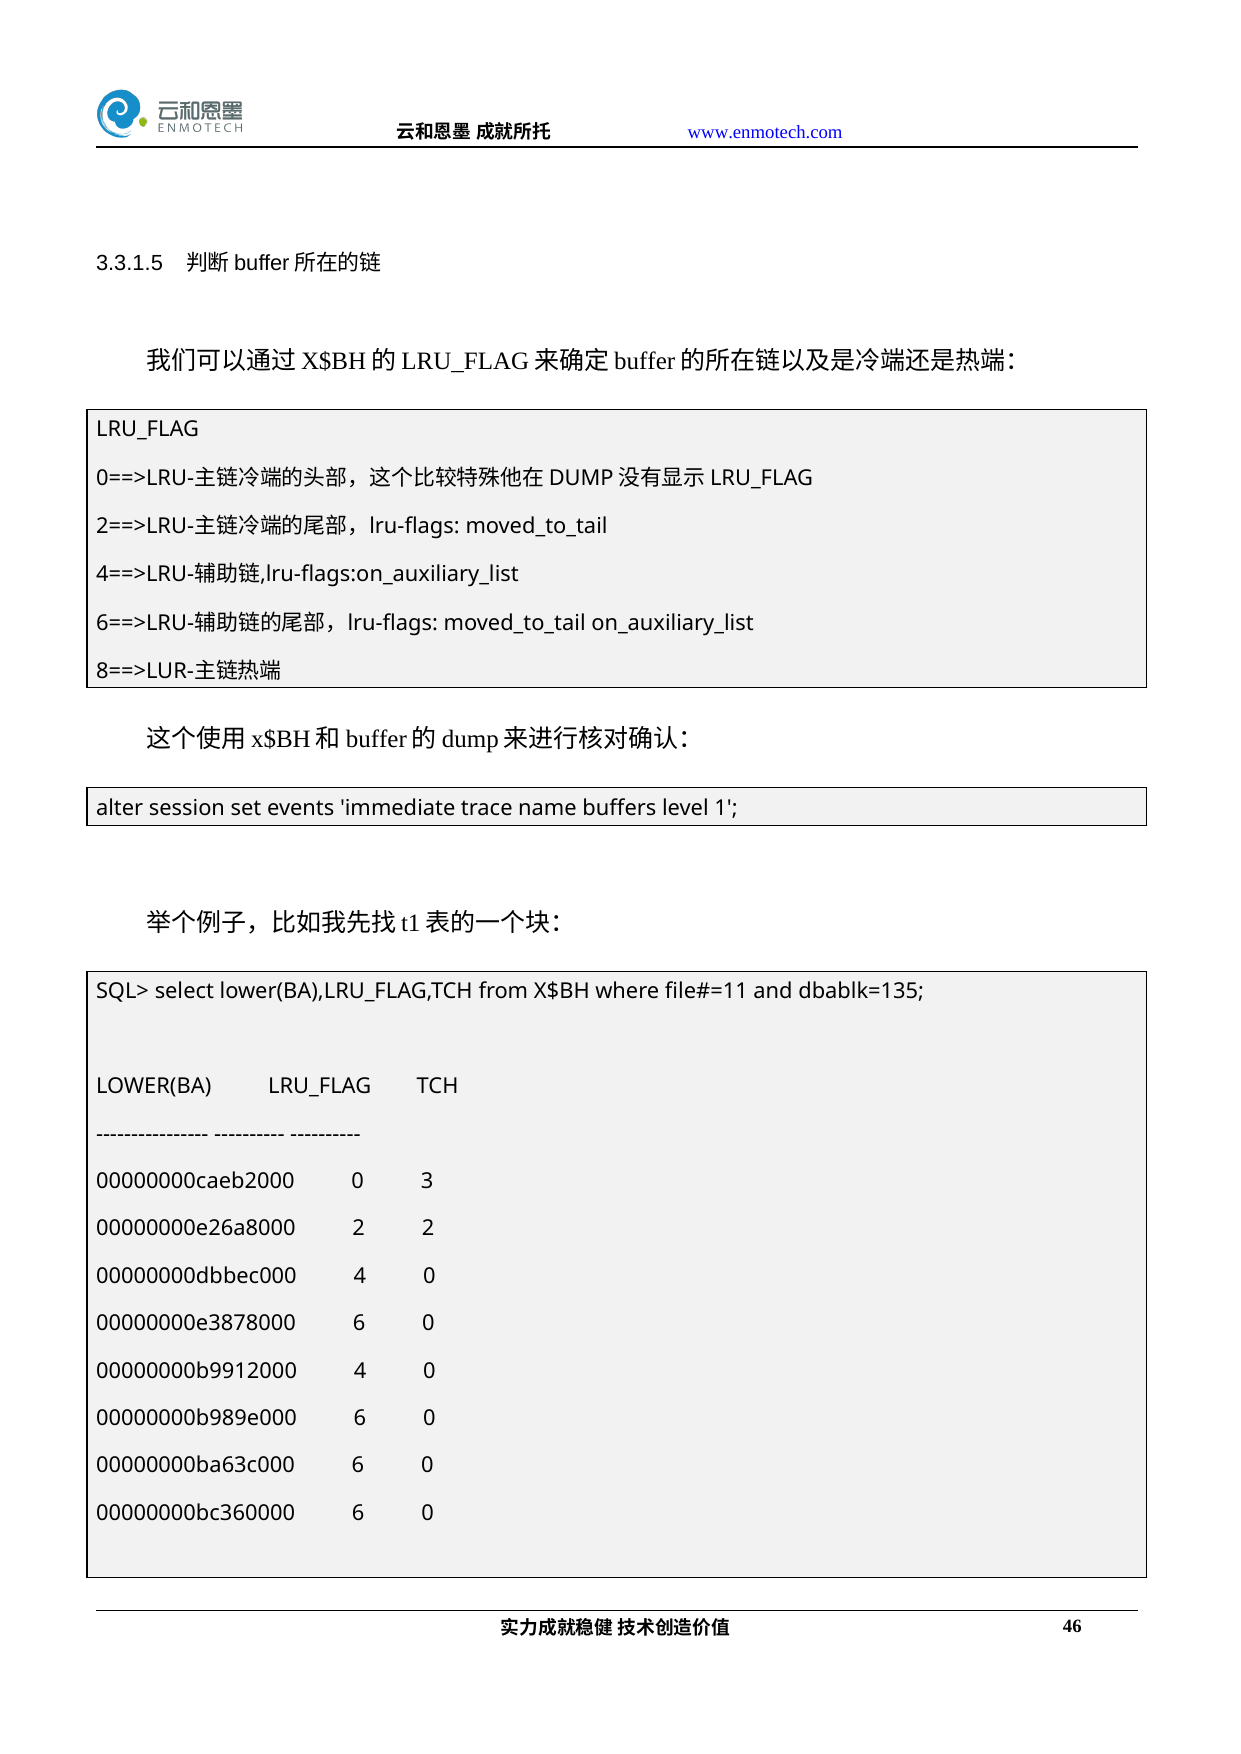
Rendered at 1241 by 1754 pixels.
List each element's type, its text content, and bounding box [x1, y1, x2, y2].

text 8==>LUR-主链热端 [88, 649, 1146, 687]
text LRU_FLAG [88, 410, 1146, 444]
text SQL> select lower(BA),LRU_FLAG,TCH from X$BH where file#=11 and dbablk=135; [88, 972, 1146, 1007]
text LOWER(BA) LRU_FLAG TCH [88, 1066, 1146, 1101]
text 00000000caeb2000 0 3 [88, 1161, 1146, 1196]
text 0==>LRU-主链冷端的头部，这个比较特殊他在DUMP没有显示LRU_FLAG [88, 456, 1146, 492]
text 00000000bc360000 6 0 [88, 1492, 1146, 1528]
text 00000000b989e000 6 0 [88, 1397, 1146, 1433]
text 00000000ba63c000 6 0 [88, 1445, 1146, 1481]
text 2==>LRU-主链冷端的尾部，lru-flags: moved_to_tail [88, 504, 1146, 540]
text 6==>LRU-辅助链的尾部，lru-flags: moved_to_tail on_auxiliary_list [88, 601, 1146, 637]
text 这个使用x$BH和buffer的dump来进行核对确认： [96, 704, 1138, 769]
text 00000000e26a8000 2 2 [88, 1208, 1146, 1243]
text ---------------- ---------- ---------- [88, 1113, 1146, 1149]
text 00000000dbbec000 4 0 [88, 1255, 1146, 1291]
subtitle 判断buffer所在的链 [96, 245, 1138, 277]
text 00000000e3878000 6 0 [88, 1303, 1146, 1338]
text 我们可以通过X$BH的LRU_FLAG来确定buffer的所在链以及是冷端还是热端： [96, 326, 1138, 391]
picture [95, 88, 245, 139]
text alter session set events 'immediate trace name buffers level 1'; [88, 788, 1146, 825]
text 00000000b9912000 4 0 [88, 1350, 1146, 1386]
text 举个例子，比如我先找t1表的一个块： [96, 888, 1138, 953]
text 4==>LRU-辅助链,lru-flags:on_auxiliary_list [88, 553, 1146, 588]
